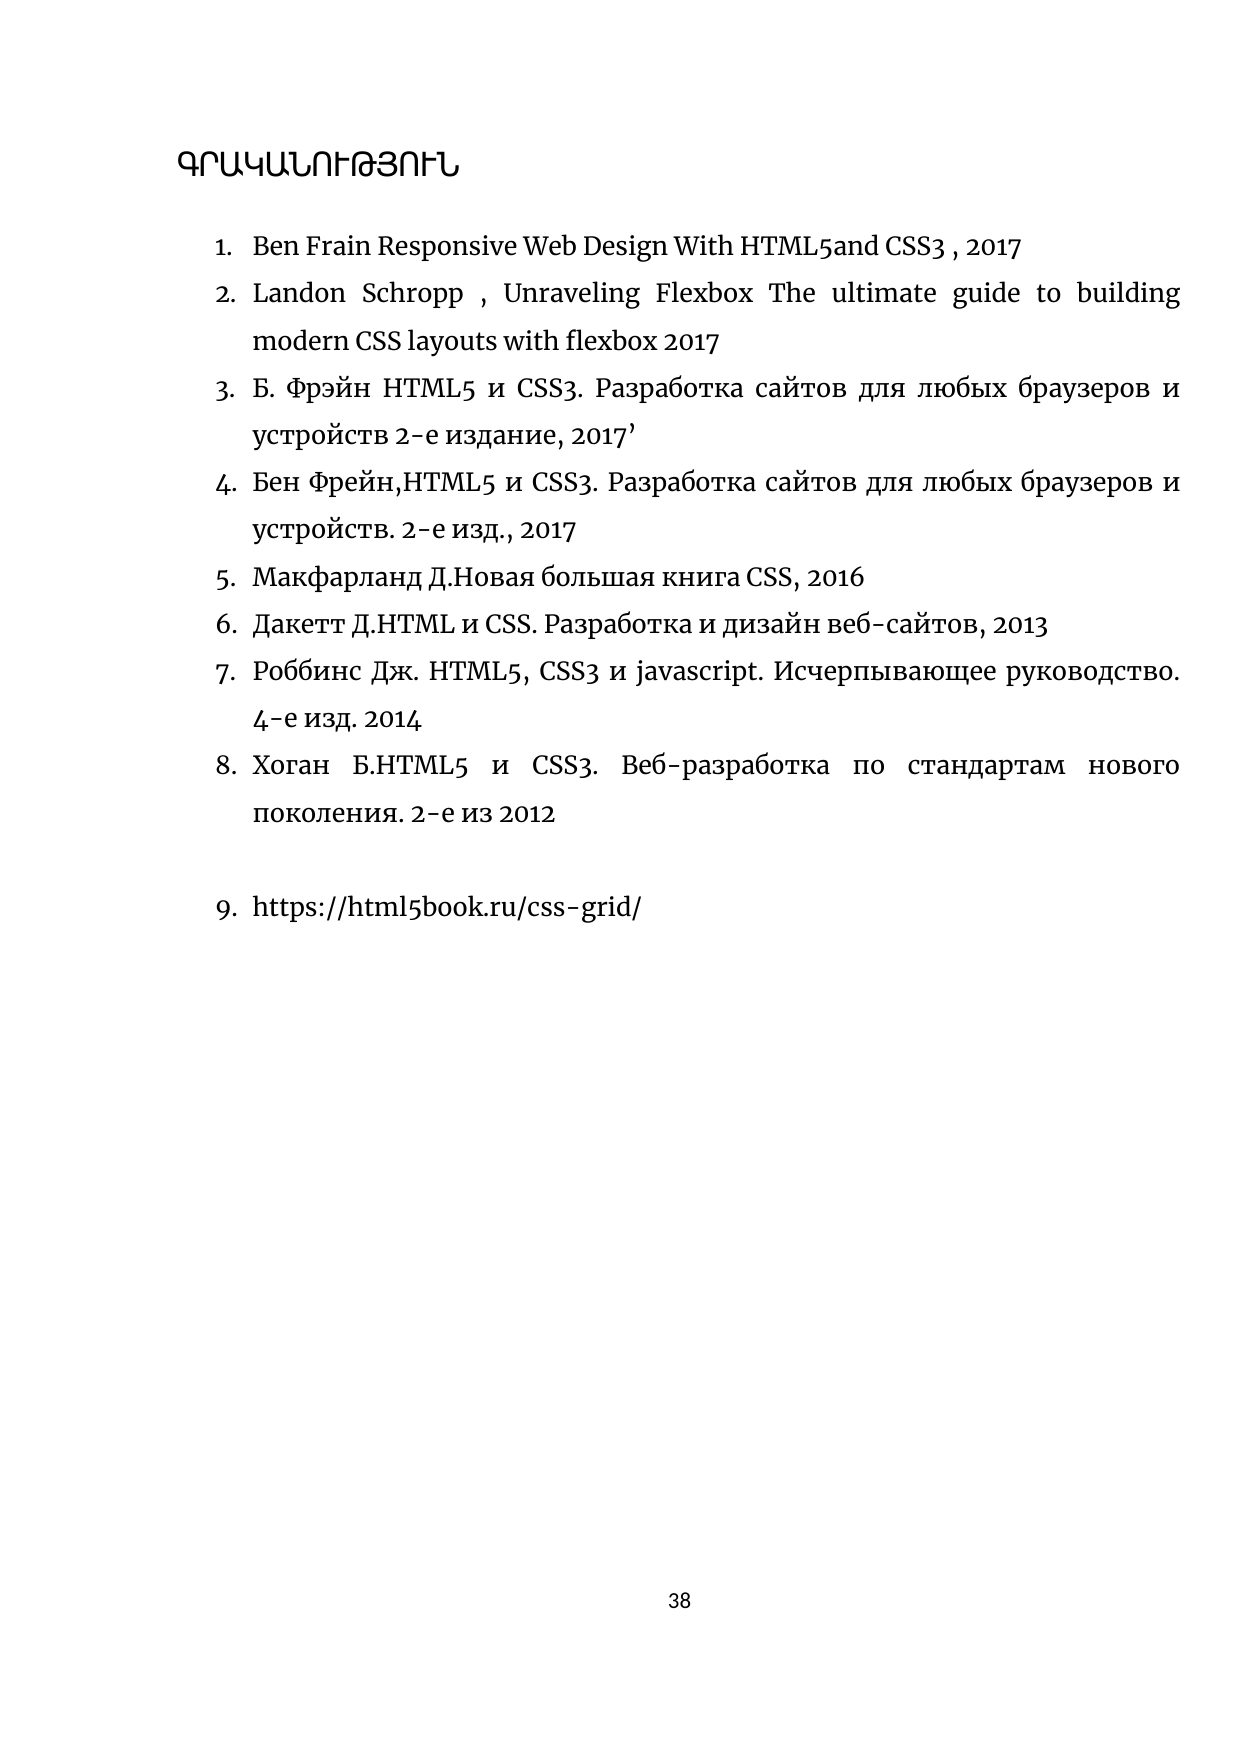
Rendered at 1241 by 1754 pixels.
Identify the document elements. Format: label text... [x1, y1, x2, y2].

list Макфарланд Д.Новая большая книга CSS, 2016 [215, 561, 1181, 593]
list Б. Фрэйн HTML5 и CSS3. Разработка сайтов для любых браузеров и устройств 2-е издание, 2017’ [215, 373, 1181, 451]
list Дакетт Д.HTML и CSS. Разработка и дизайн веб-сайтов, 2013 [215, 609, 1181, 640]
list Landon Schropp , Unraveling Flexbox The ultimate guide to building modern CSS layouts with flexbox 2017 [215, 278, 1181, 357]
list Ben Frain Responsive Web Design With HTML5and CSS3 , 2017 [215, 231, 1181, 263]
list Хоган Б.HTML5 и CSS3. Веб-разработка по стандартам нового поколения. 2-е из 2012 [215, 750, 1181, 829]
list https://html5book.ru/css-grid/ [215, 892, 1181, 923]
list Роббинс Дж. HTML5, CSS3 и javascript. Исчерпывающее руководство. 4-е изд. 2014 [215, 656, 1181, 734]
subtitle ԳՐԱԿԱՆՈՒԹՅՈՒՆ [177, 143, 1181, 183]
list Бен Фрейн,HTML5 и CSS3. Разработка сайтов для любых браузеров и устройств. 2-е изд., 2017 [215, 467, 1181, 546]
